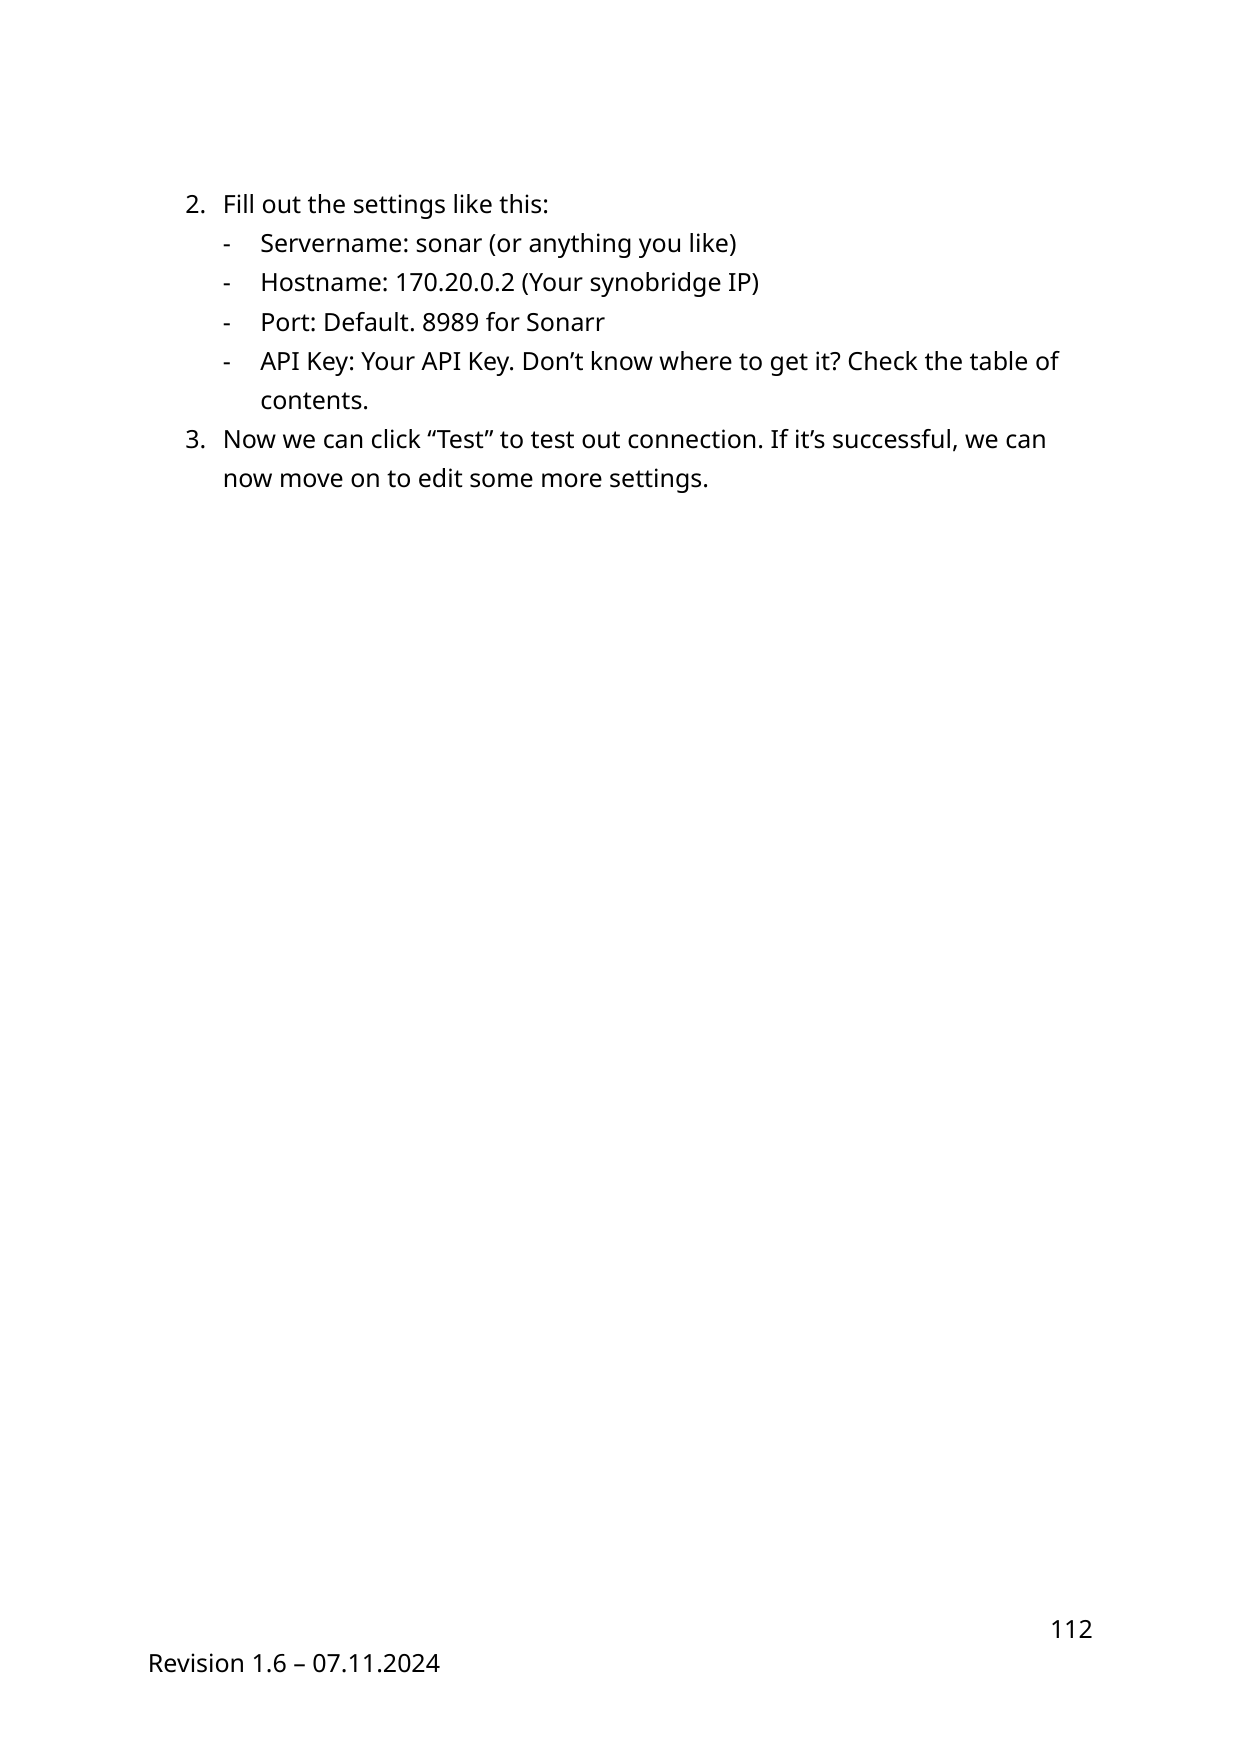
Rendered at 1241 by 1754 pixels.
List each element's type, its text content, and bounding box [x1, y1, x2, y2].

list Hostname: 170.20.0.2 (Your synobridge IP) [223, 265, 1093, 299]
list API Key: Your API Key. Don’t know where to get it? Check the table of contents. [223, 343, 1093, 417]
list Fill out the settings like this: [185, 187, 1093, 221]
list Now we can click “Test” to test out connection. If it’s successful, we can now move on to edit some more settings. [185, 422, 1093, 495]
list Servername: sonar (or anything you like) [223, 226, 1093, 260]
list Port: Default. 8989 for Sonarr [223, 304, 1093, 338]
